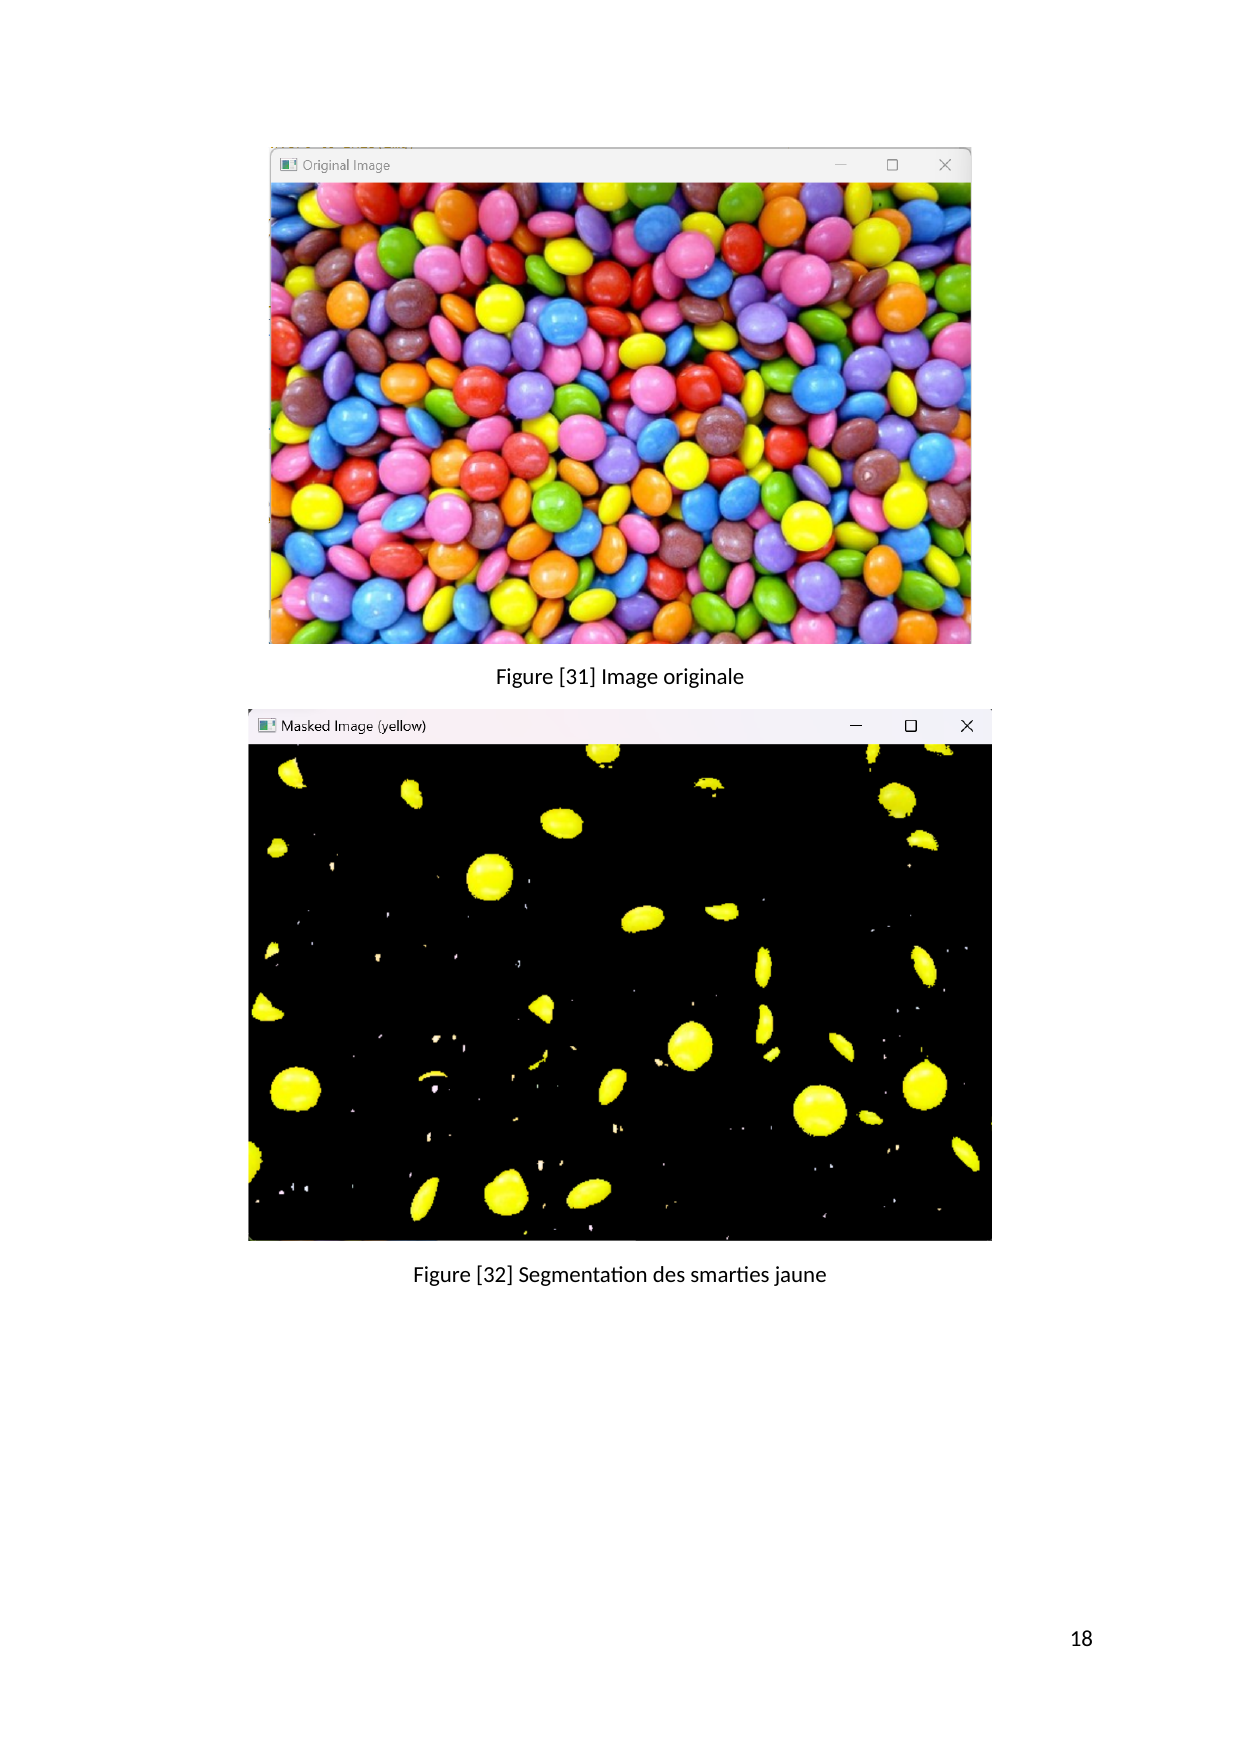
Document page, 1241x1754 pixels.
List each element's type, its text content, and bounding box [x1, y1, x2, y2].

text Figure [31] Image originale [148, 662, 1093, 691]
picture [248, 709, 992, 1241]
picture [268, 147, 972, 644]
text Figure [32] Segmentation des smarties jaune [148, 1260, 1093, 1288]
